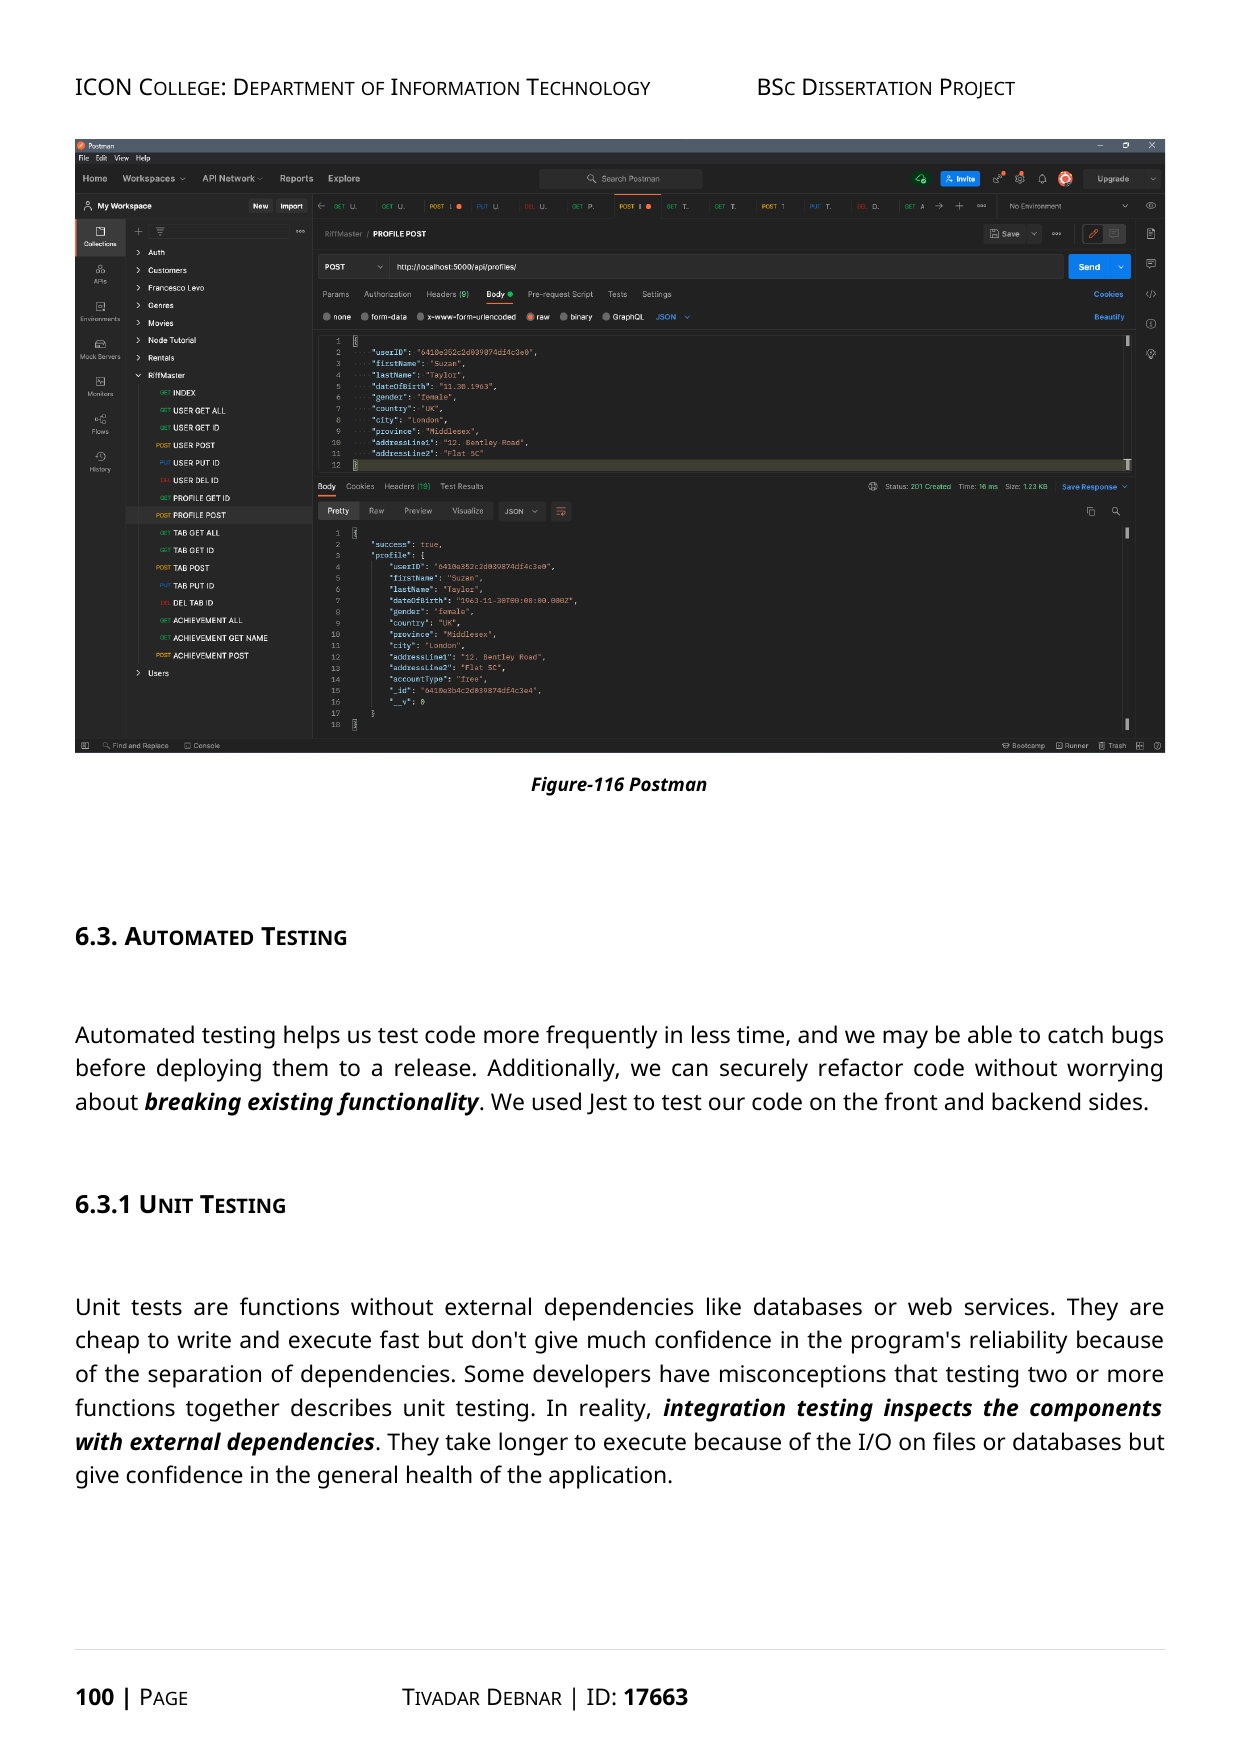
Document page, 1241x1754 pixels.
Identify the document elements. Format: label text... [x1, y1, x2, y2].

subtitle 6.3.1 Unit Testing [75, 1187, 1165, 1221]
subtitle 6.3. Automated Testing [75, 919, 1165, 953]
text Figure-116 Postman [75, 772, 1165, 797]
text Automated testing helps us test code more frequently in less time, and we may be able to catch bugs before deploying them to a release. Additionally, we can securely refactor code without worrying about breaking existing functionality. We used Jest to test our code on the front and backend sides. [75, 1018, 1165, 1117]
picture [75, 139, 1166, 753]
text Unit tests are functions without external dependencies like databases or web services. They are cheap to write and execute fast but don't give much confidence in the program's reliability because of the separation of dependencies. Some developers have misconceptions that testing two or more functions together describes unit testing. In reality, integration testing inspects the components with external dependencies. They take longer to execute because of the I/O on files or databases but give confidence in the general health of the application. [75, 1291, 1165, 1491]
